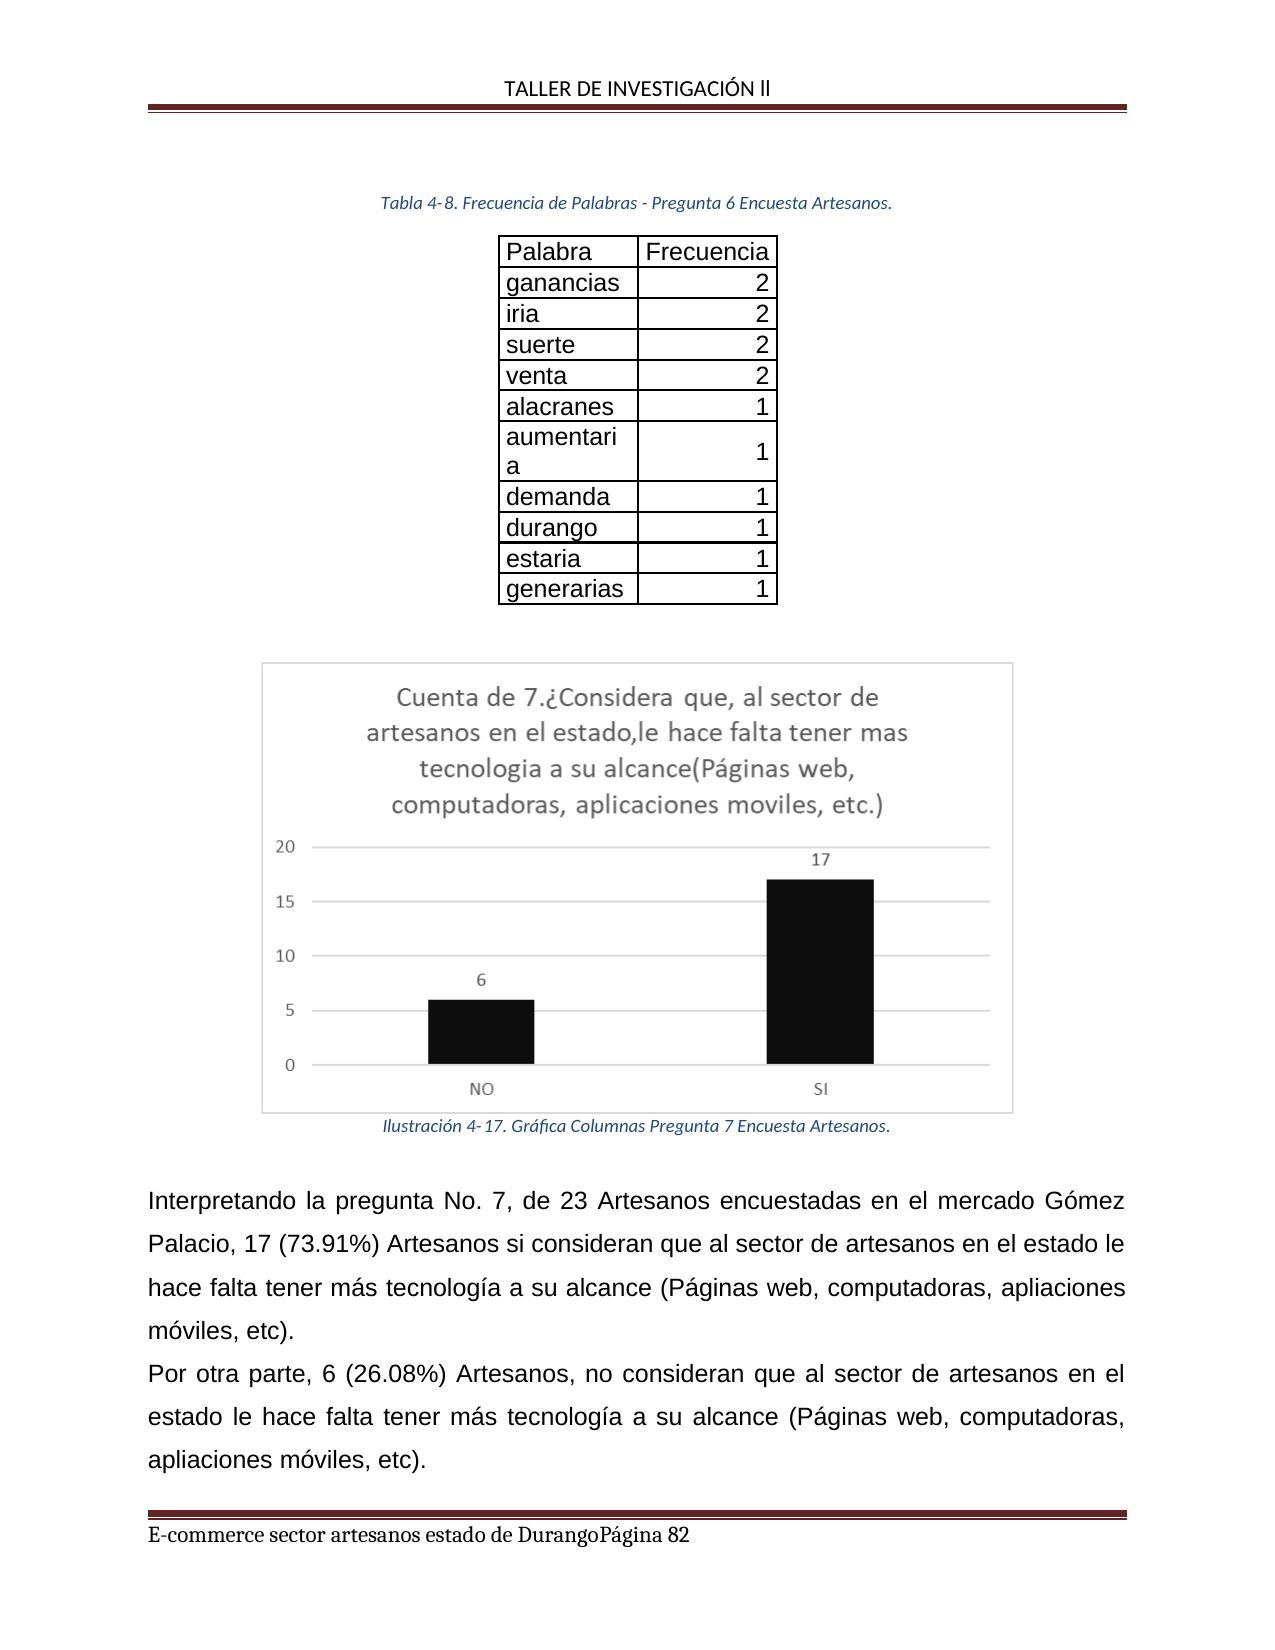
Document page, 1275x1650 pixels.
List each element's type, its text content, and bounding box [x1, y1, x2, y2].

table_cell iria [500, 299, 637, 328]
table_cell demanda [500, 482, 637, 511]
table_cell 2 [639, 268, 776, 297]
table_cell 1 [639, 574, 776, 603]
table_header Frecuencia [639, 237, 776, 266]
table_cell 2 [639, 330, 776, 358]
table_cell durango [500, 513, 637, 541]
table_cell 1 [639, 513, 776, 541]
text Interpretando la pregunta No. 7, de 23 Artesanos encuestadas en el mercado Gómez Palacio, 17 (73.91%) Artesanos si consideran que al sector de artesanos en el estado le hace falta tener más tecnología a su alcance (Páginas web, computadoras, apliaciones móviles, etc). [148, 1186, 1127, 1344]
table_cell suerte [500, 330, 637, 358]
table_cell 2 [639, 361, 776, 389]
picture [261, 662, 1014, 1114]
table_cell alacranes [500, 391, 637, 420]
table_cell estaria [500, 544, 637, 572]
table_cell aumentaria [500, 422, 637, 480]
table_cell ganancias [500, 268, 637, 297]
table_cell generarias [500, 574, 637, 603]
table_cell 1 [639, 482, 776, 511]
table_header Palabra [500, 237, 637, 266]
table_cell venta [500, 361, 637, 389]
text Por otra parte, 6 (26.08%) Artesanos, no consideran que al sector de artesanos en el estado le hace falta tener más tecnología a su alcance (Páginas web, computadoras, apliaciones móviles, etc). [148, 1359, 1127, 1474]
table_cell 1 [639, 391, 776, 420]
table_cell 1 [639, 422, 776, 480]
table_cell 2 [639, 299, 776, 328]
table_cell 1 [639, 544, 776, 572]
